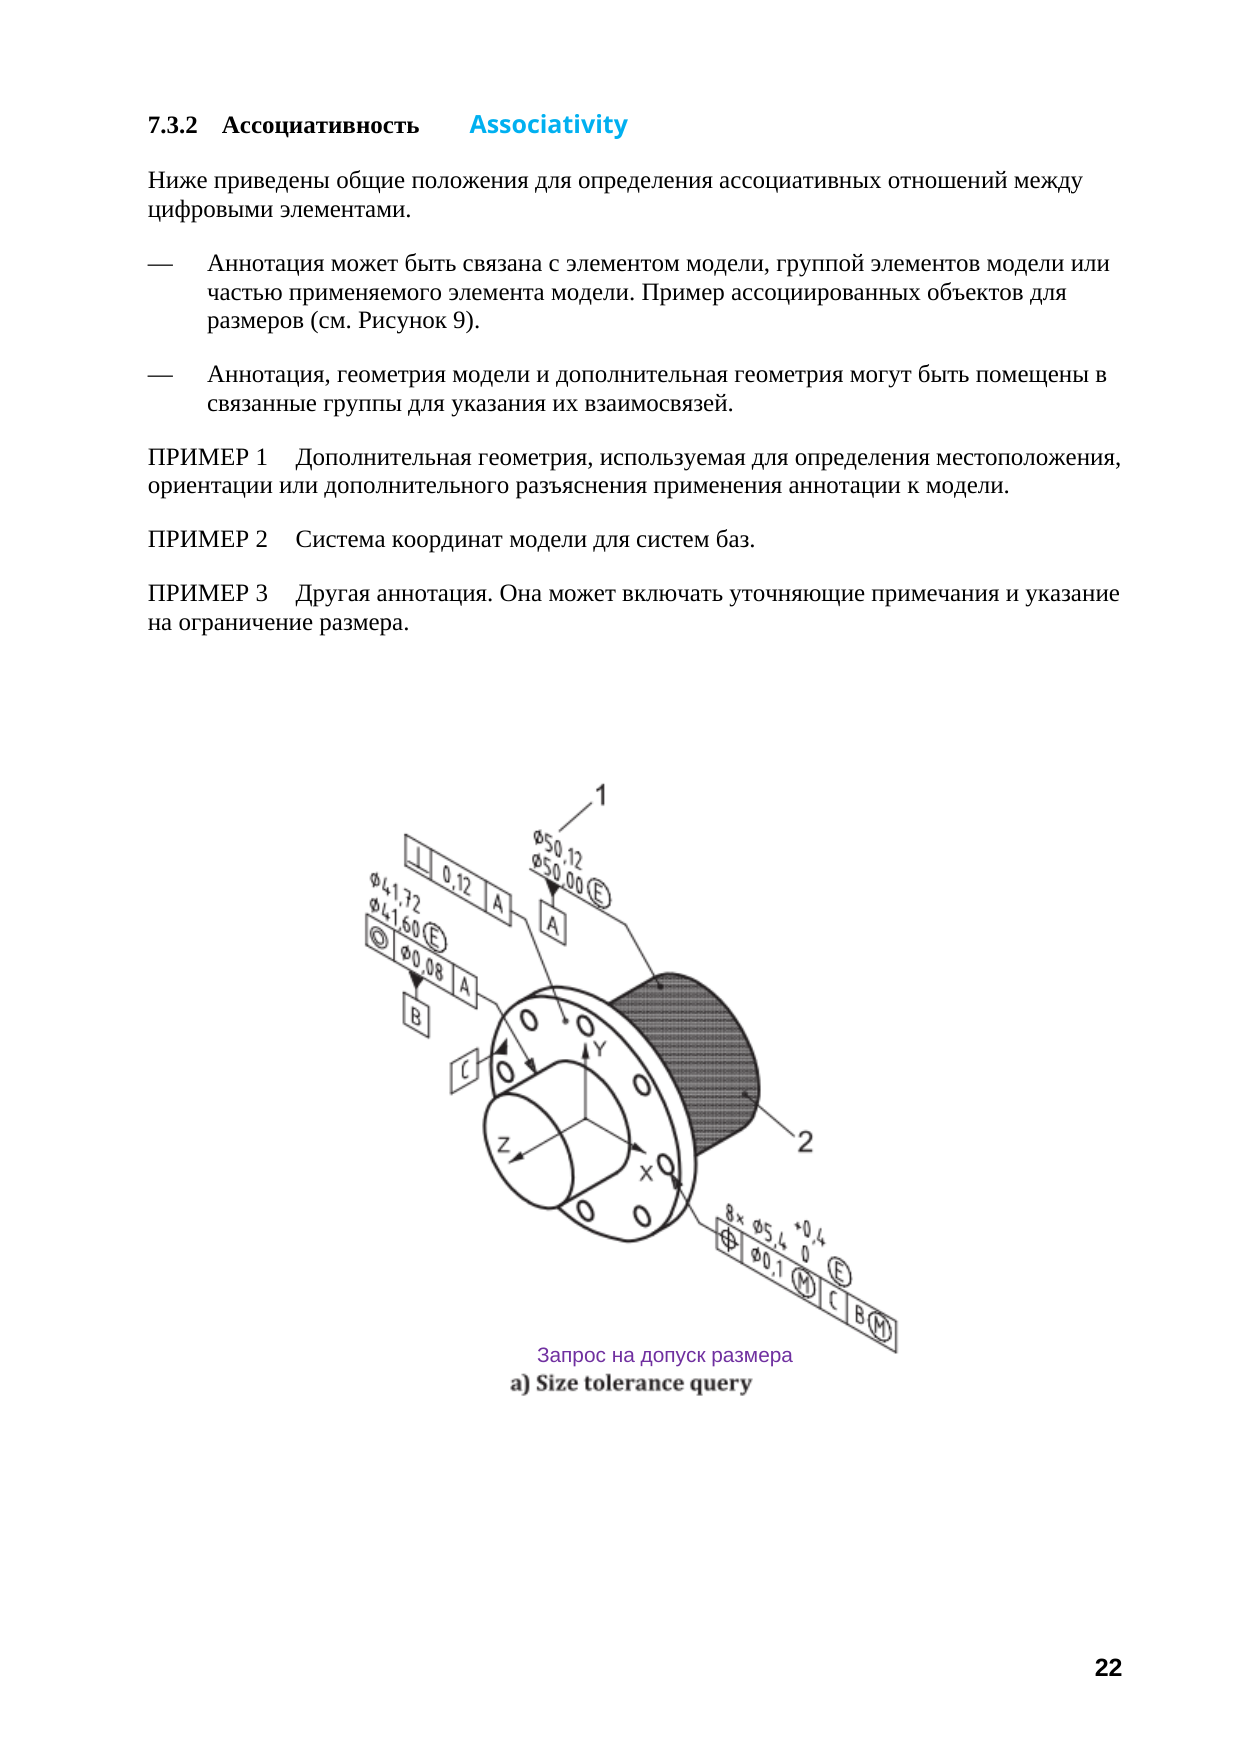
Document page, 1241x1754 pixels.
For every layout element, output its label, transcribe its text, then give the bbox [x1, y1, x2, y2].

list — Аннотация, геометрия модели и дополнительная геометрия могут быть помещены в связанные группы для указания их взаимосвязей. [148, 359, 1122, 417]
list ПРИМЕР 2 Система координат модели для систем баз. [148, 524, 1122, 553]
list ПРИМЕР 1 Дополнительная геометрия, используемая для определения местоположения, ориентации или дополнительного разъяснения применения аннотации к модели. [148, 442, 1122, 499]
list ПРИМЕР 3 Другая аннотация. Она может включать уточняющие примечания и указание на ограничение размера. [148, 578, 1122, 635]
picture [331, 767, 939, 1421]
list 7.3.2 Ассоциативность Associativity [148, 106, 1122, 140]
list — Аннотация может быть связана с элементом модели, группой элементов модели или частью применяемого элемента модели. Пример ассоциированных объектов для размеров (см. Рисунок 9). [148, 248, 1122, 334]
list 22 [148, 1653, 1122, 1682]
list Ниже приведены общие положения для определения ассоциативных отношений между цифровыми элементами. [148, 165, 1122, 223]
